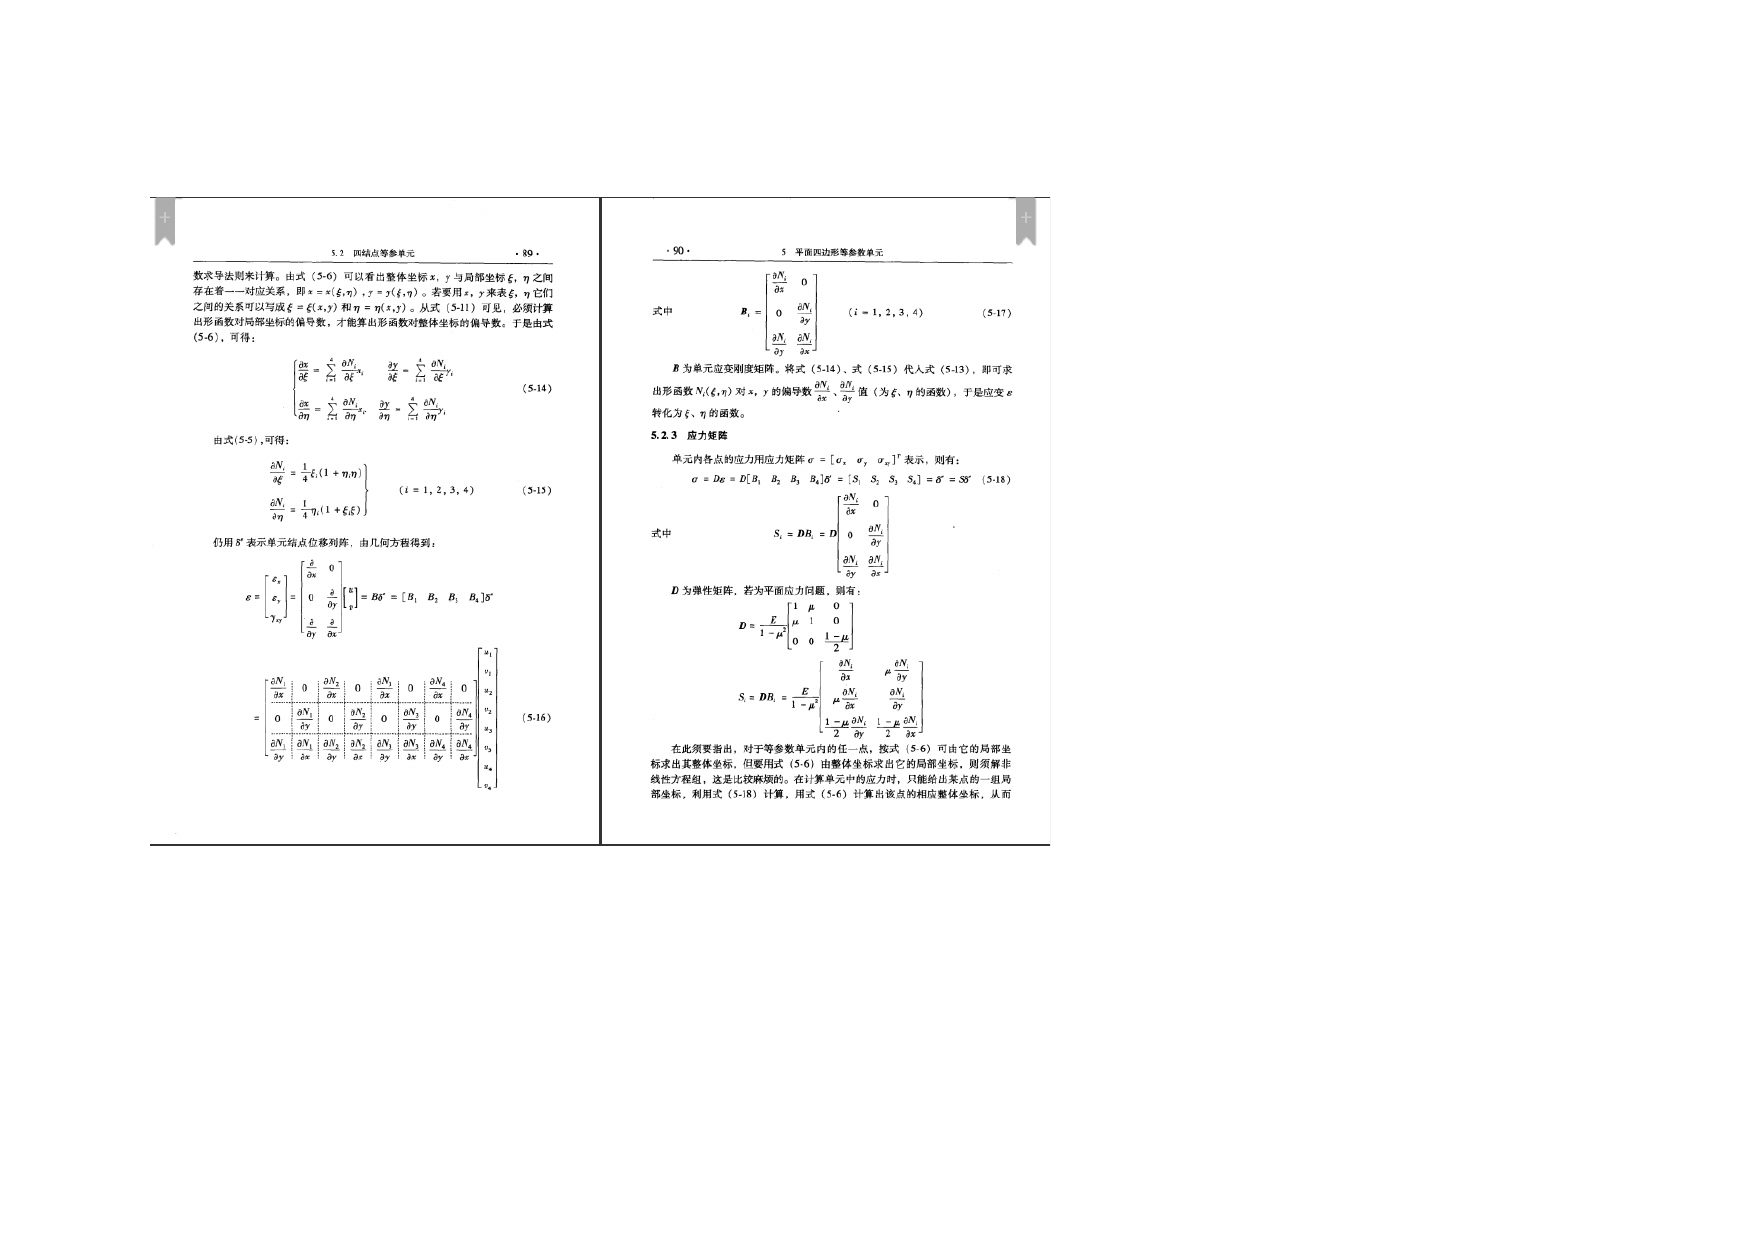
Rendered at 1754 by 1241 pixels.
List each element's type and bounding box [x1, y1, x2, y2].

picture [150, 197, 1050, 846]
